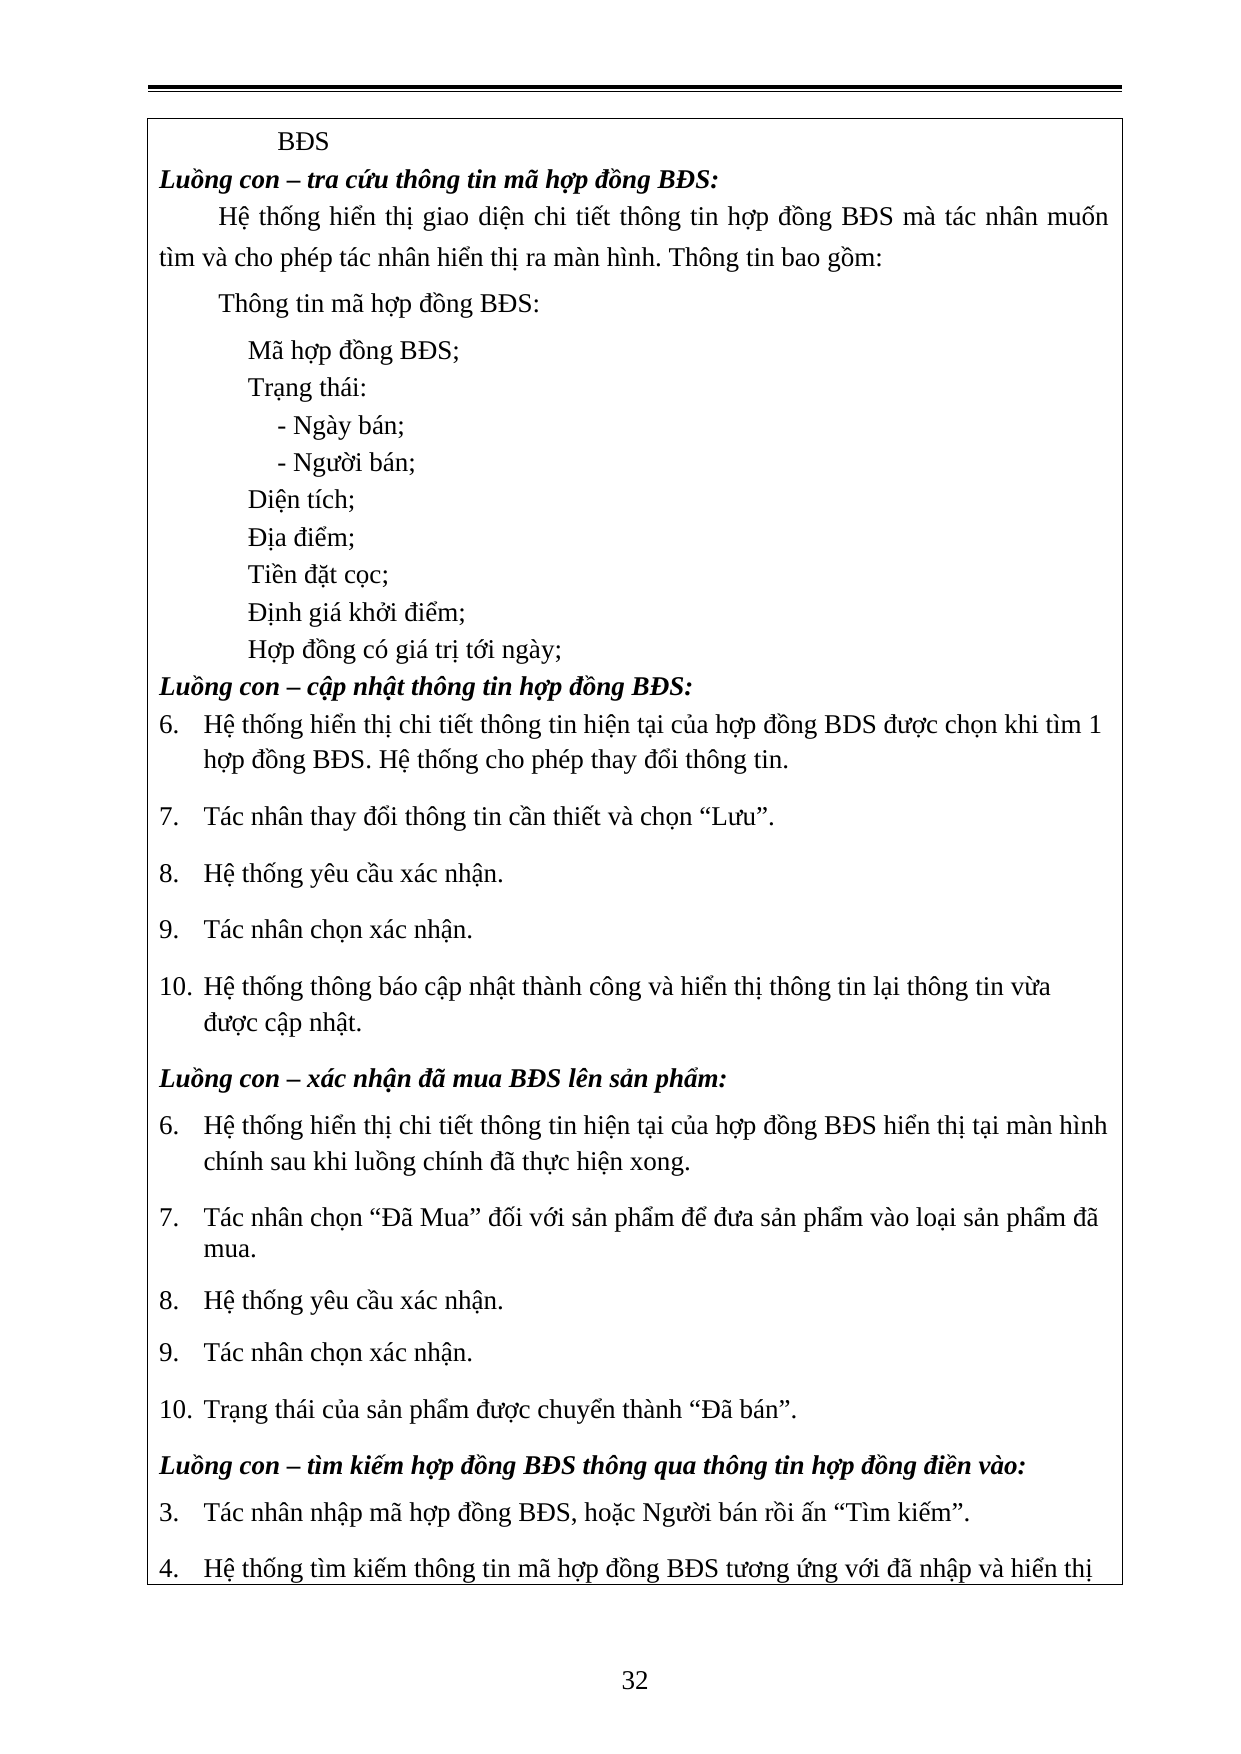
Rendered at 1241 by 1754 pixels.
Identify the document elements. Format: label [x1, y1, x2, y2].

table_cell [148, 119, 1122, 1584]
